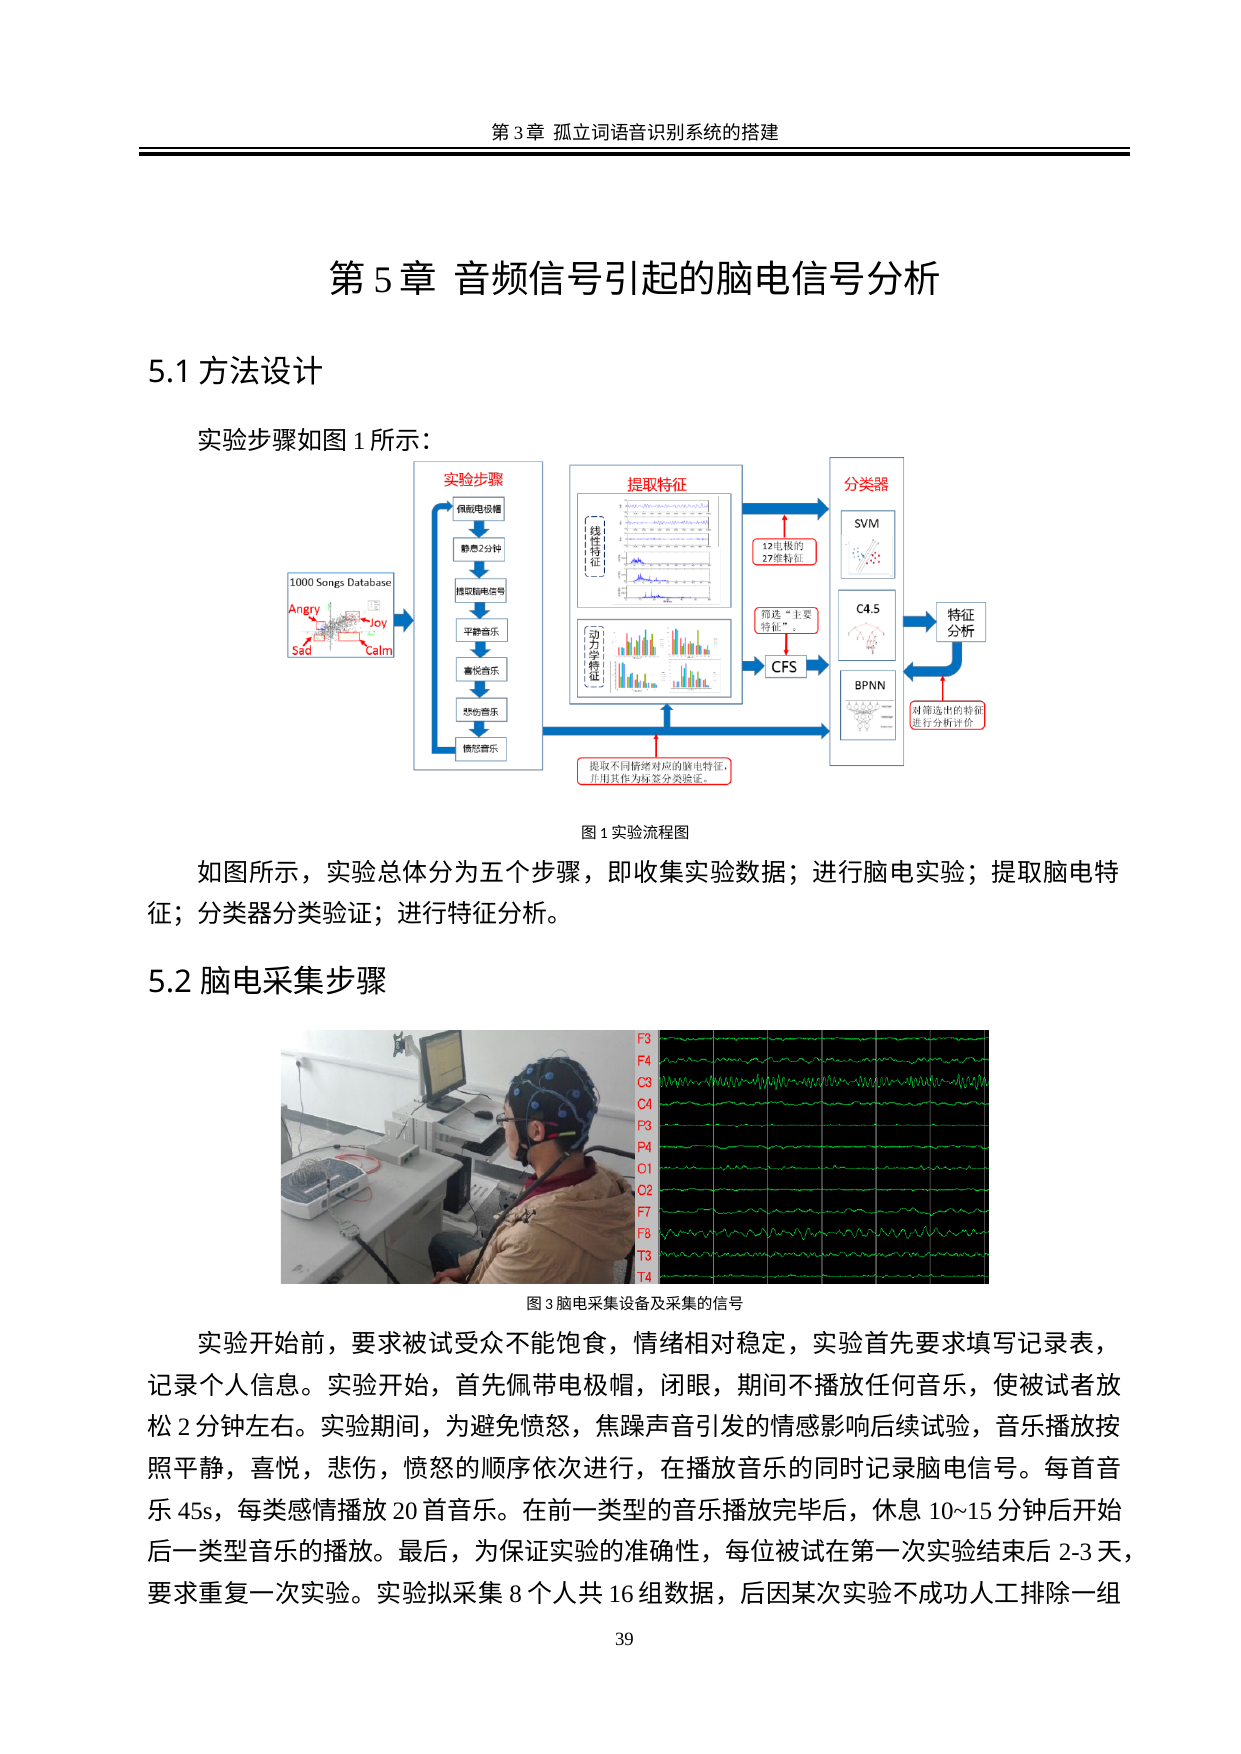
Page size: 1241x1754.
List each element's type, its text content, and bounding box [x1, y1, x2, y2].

text 如图所示，实验总体分为五个步骤，即收集实验数据；进行脑电实验；提取脑电特征；分类器分类验证；进行特征分析。 [148, 848, 1122, 931]
subtitle 5.1方法设计 [148, 346, 1122, 391]
subtitle 5.2 脑电采集步骤 [148, 956, 1122, 1002]
picture [280, 1030, 989, 1284]
text 图3脑电采集设备及采集的信号 [148, 1287, 1122, 1319]
text 实验步骤如图1所示： [148, 416, 1122, 458]
text 图1 实验流程图 [148, 815, 1122, 848]
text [148, 1319, 1122, 1611]
picture [280, 457, 990, 790]
subtitle 第5章 音频信号引起的脑电信号分析 [148, 243, 1122, 308]
